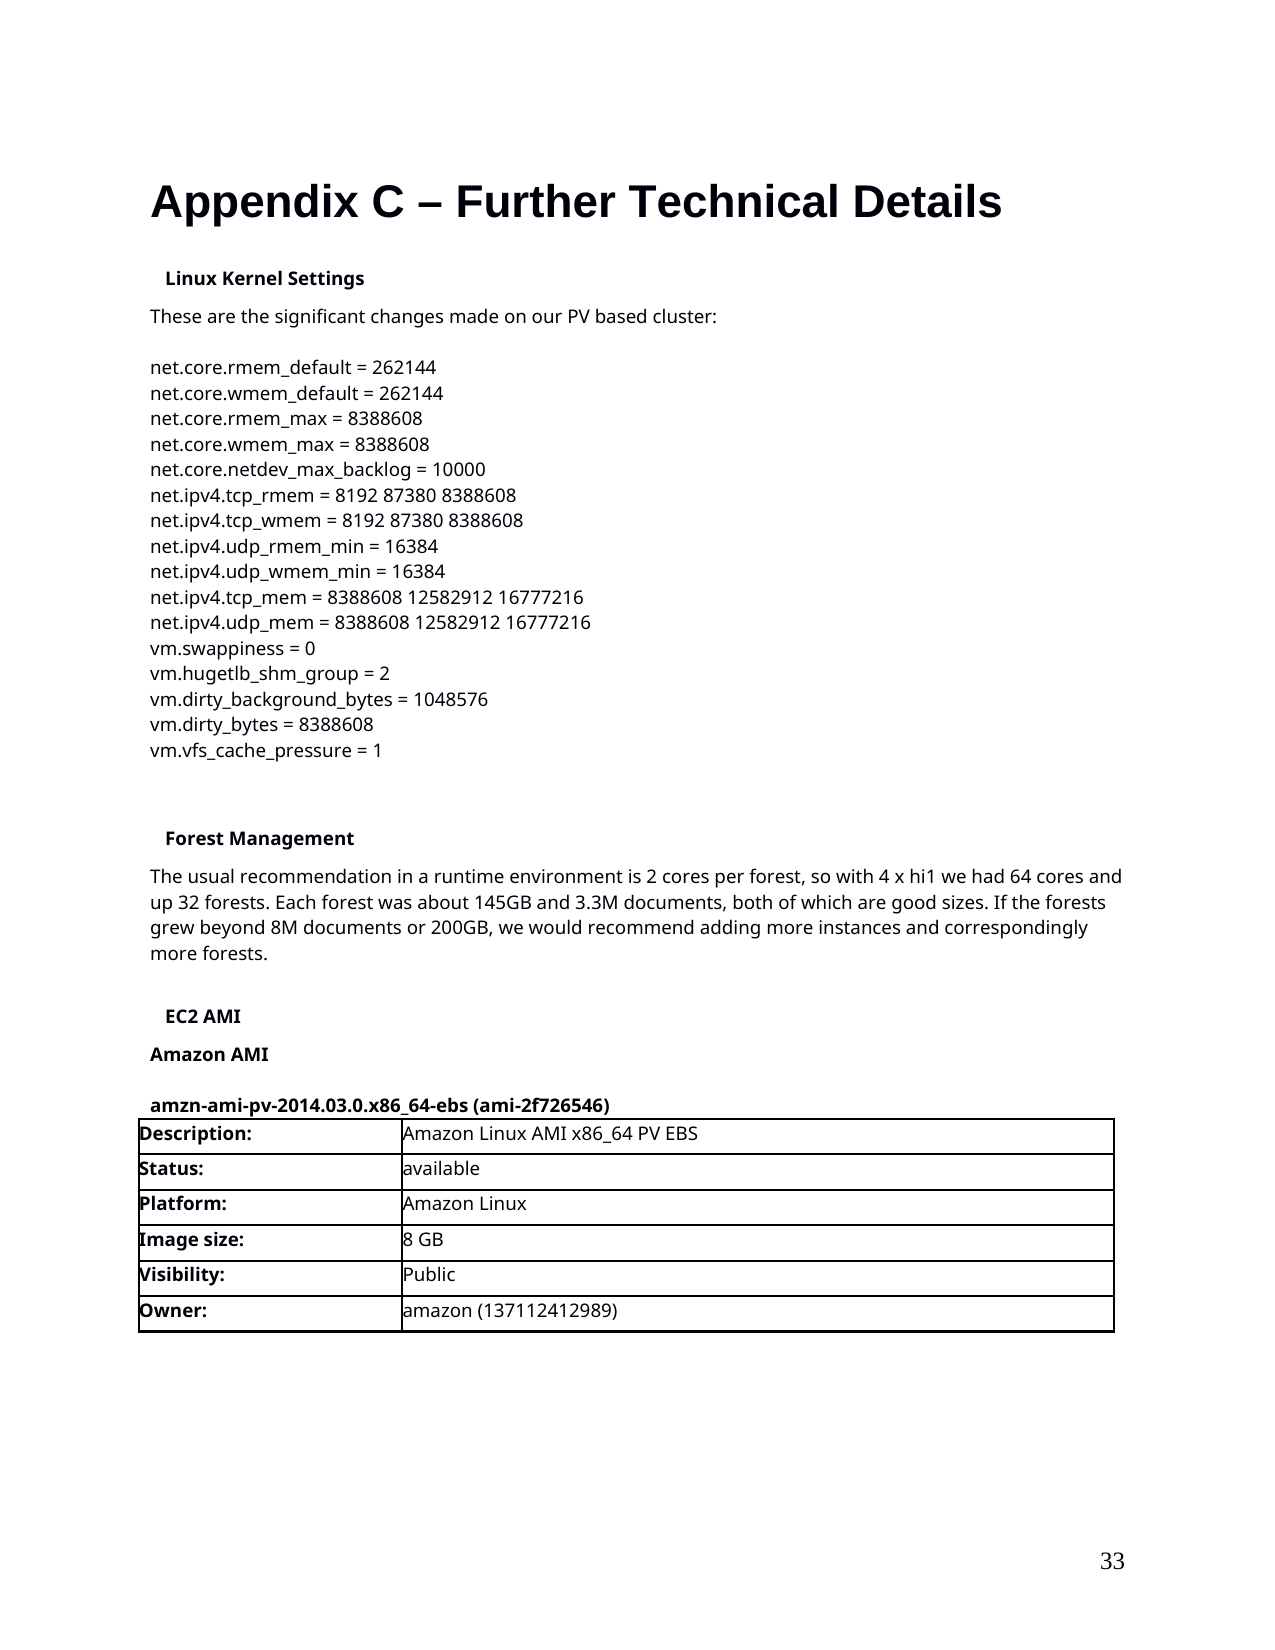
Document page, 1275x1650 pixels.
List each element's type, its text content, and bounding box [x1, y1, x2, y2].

subtitle Forest Management [165, 826, 1125, 851]
text net.core.wmem_max = 8388608 [150, 431, 1125, 456]
table_cell Image size: [140, 1226, 401, 1259]
table_cell 8 GB [403, 1226, 1113, 1259]
text net.ipv4.udp_wmem_min = 16384 [150, 558, 1125, 584]
table_cell Owner: [140, 1297, 401, 1330]
text net.core.wmem_default = 262144 [150, 380, 1125, 405]
table_header Description: [140, 1120, 401, 1153]
text vm.hugetlb_shm_group = 2 [150, 661, 1125, 686]
text net.ipv4.udp_rmem_min = 16384 [150, 533, 1125, 558]
table_cell Visibility: [140, 1262, 401, 1295]
subtitle Appendix C – Further Technical Details [150, 175, 1125, 228]
table_header Amazon Linux AMI x86_64 PV EBS [403, 1120, 1113, 1153]
text net.core.rmem_default = 262144 [150, 354, 1125, 380]
text net.ipv4.tcp_wmem = 8192 87380 8388608 [150, 507, 1125, 533]
table_cell available [403, 1155, 1113, 1189]
text These are the significant changes made on our PV based cluster: [150, 303, 1125, 329]
table_cell Status: [140, 1155, 401, 1189]
text vm.swappiness = 0 [150, 635, 1125, 661]
text net.ipv4.udp_mem = 8388608 12582912 16777216 [150, 609, 1125, 635]
table_cell Amazon Linux [403, 1191, 1113, 1224]
text The usual recommendation in a runtime environment is 2 cores per forest, so with 4 x hi1 we had 64 cores and up 32 forests. Each forest was about 145GB and 3.3M documents, both of which are good sizes. If the forests grew beyond 8M documents or 200GB, we would recommend adding more instances and correspondingly more forests. [150, 864, 1125, 966]
text net.core.rmem_max = 8388608 [150, 405, 1125, 431]
table_cell Platform: [140, 1191, 401, 1224]
table_cell Public [403, 1262, 1113, 1295]
text amzn-ami-pv-2014.03.0.x86_64-ebs (ami-2f726546) [150, 1092, 1125, 1118]
text vm.dirty_background_bytes = 1048576 [150, 686, 1125, 712]
text net.ipv4.tcp_rmem = 8192 87380 8388608 [150, 482, 1125, 507]
table_cell amazon (137112412989) [403, 1297, 1113, 1330]
text net.ipv4.tcp_mem = 8388608 12582912 16777216 [150, 584, 1125, 609]
text vm.dirty_bytes = 8388608 [150, 712, 1125, 737]
text net.core.netdev_max_backlog = 10000 [150, 456, 1125, 482]
text Amazon AMI [150, 1041, 1125, 1067]
text vm.vfs_cache_pressure = 1 [150, 737, 1125, 763]
subtitle Linux Kernel Settings [165, 265, 1125, 291]
subtitle EC2 AMI [165, 1003, 1125, 1029]
